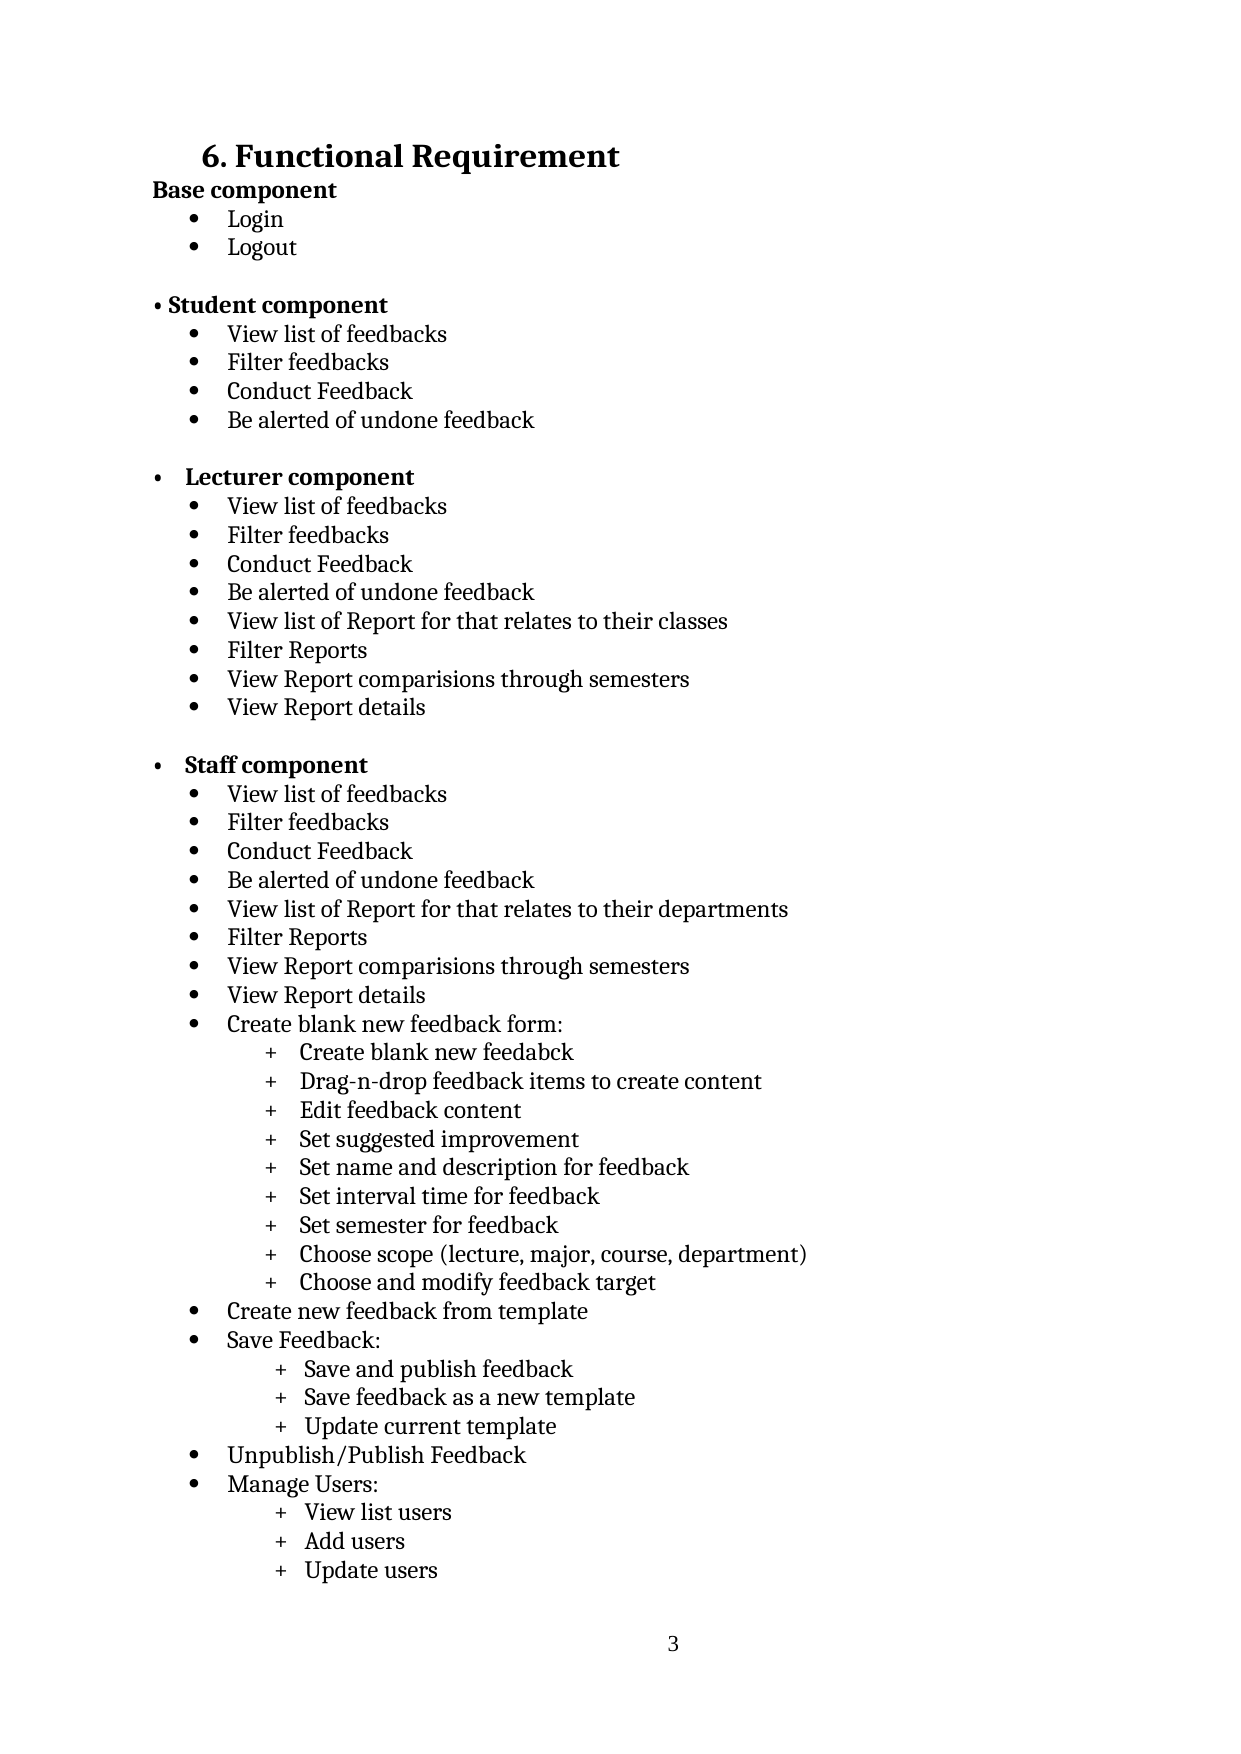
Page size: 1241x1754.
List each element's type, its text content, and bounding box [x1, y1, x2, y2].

subtitle Functional Requirement [202, 137, 1194, 176]
list + Update current template [274, 1412, 1194, 1441]
list View list of feedbacks [189, 779, 1194, 808]
list Unpublish/Publish Feedback [189, 1441, 1160, 1469]
text + Drag-n-drop feedback items to create content [236, 1067, 1194, 1096]
text • Staff component [152, 751, 1194, 779]
list View Report details [189, 693, 1194, 722]
text + Choose scope (lecture, major, course, department) [236, 1239, 1194, 1268]
list Login [189, 204, 1194, 233]
list View list of feedbacks [189, 319, 1194, 348]
list Filter feedbacks [189, 808, 1194, 837]
text + Choose and modify feedback target [236, 1268, 1194, 1297]
list Manage Users: [189, 1469, 1160, 1498]
list View list of Report for that relates to their classes [189, 607, 1194, 636]
list Logout [189, 233, 1194, 262]
list View list of feedbacks [189, 492, 1194, 521]
text Base component [152, 176, 1194, 204]
text + Edit feedback content [236, 1096, 1194, 1124]
list + Update users [274, 1556, 1160, 1584]
list Be alerted of undone feedback [189, 866, 1194, 894]
list View Report comparisions through semesters [189, 664, 1194, 693]
text + Set name and description for feedback [236, 1153, 1194, 1182]
list Conduct Feedback [189, 377, 1160, 406]
list Save Feedback: [189, 1326, 1194, 1354]
list Create blank new feedback form: [189, 1009, 1194, 1038]
list + Add users [274, 1527, 1160, 1556]
list Conduct Feedback [189, 837, 1160, 866]
list Conduct Feedback [189, 549, 1160, 578]
list + Save feedback as a new template [274, 1383, 1194, 1412]
list Filter Reports [189, 636, 1194, 664]
list View Report comparisions through semesters [189, 952, 1194, 981]
list Be alerted of undone feedback [189, 578, 1194, 607]
text + Set interval time for feedback [236, 1182, 1194, 1211]
text + Create blank new feedabck [236, 1038, 1194, 1067]
list View Report details [189, 981, 1194, 1009]
list Filter feedbacks [189, 348, 1194, 377]
list Filter Reports [189, 923, 1194, 952]
text • Student component [152, 291, 1194, 319]
text • Lecturer component [152, 463, 1194, 492]
list + View list users [274, 1498, 1160, 1527]
list Be alerted of undone feedback [189, 406, 1194, 434]
list + Save and publish feedback [274, 1354, 1194, 1383]
text + Set semester for feedback [236, 1211, 1194, 1239]
text + Set suggested improvement [236, 1124, 1194, 1153]
list Filter feedbacks [189, 521, 1194, 549]
list View list of Report for that relates to their departments [189, 894, 1194, 923]
list Create new feedback from template [189, 1297, 1194, 1326]
